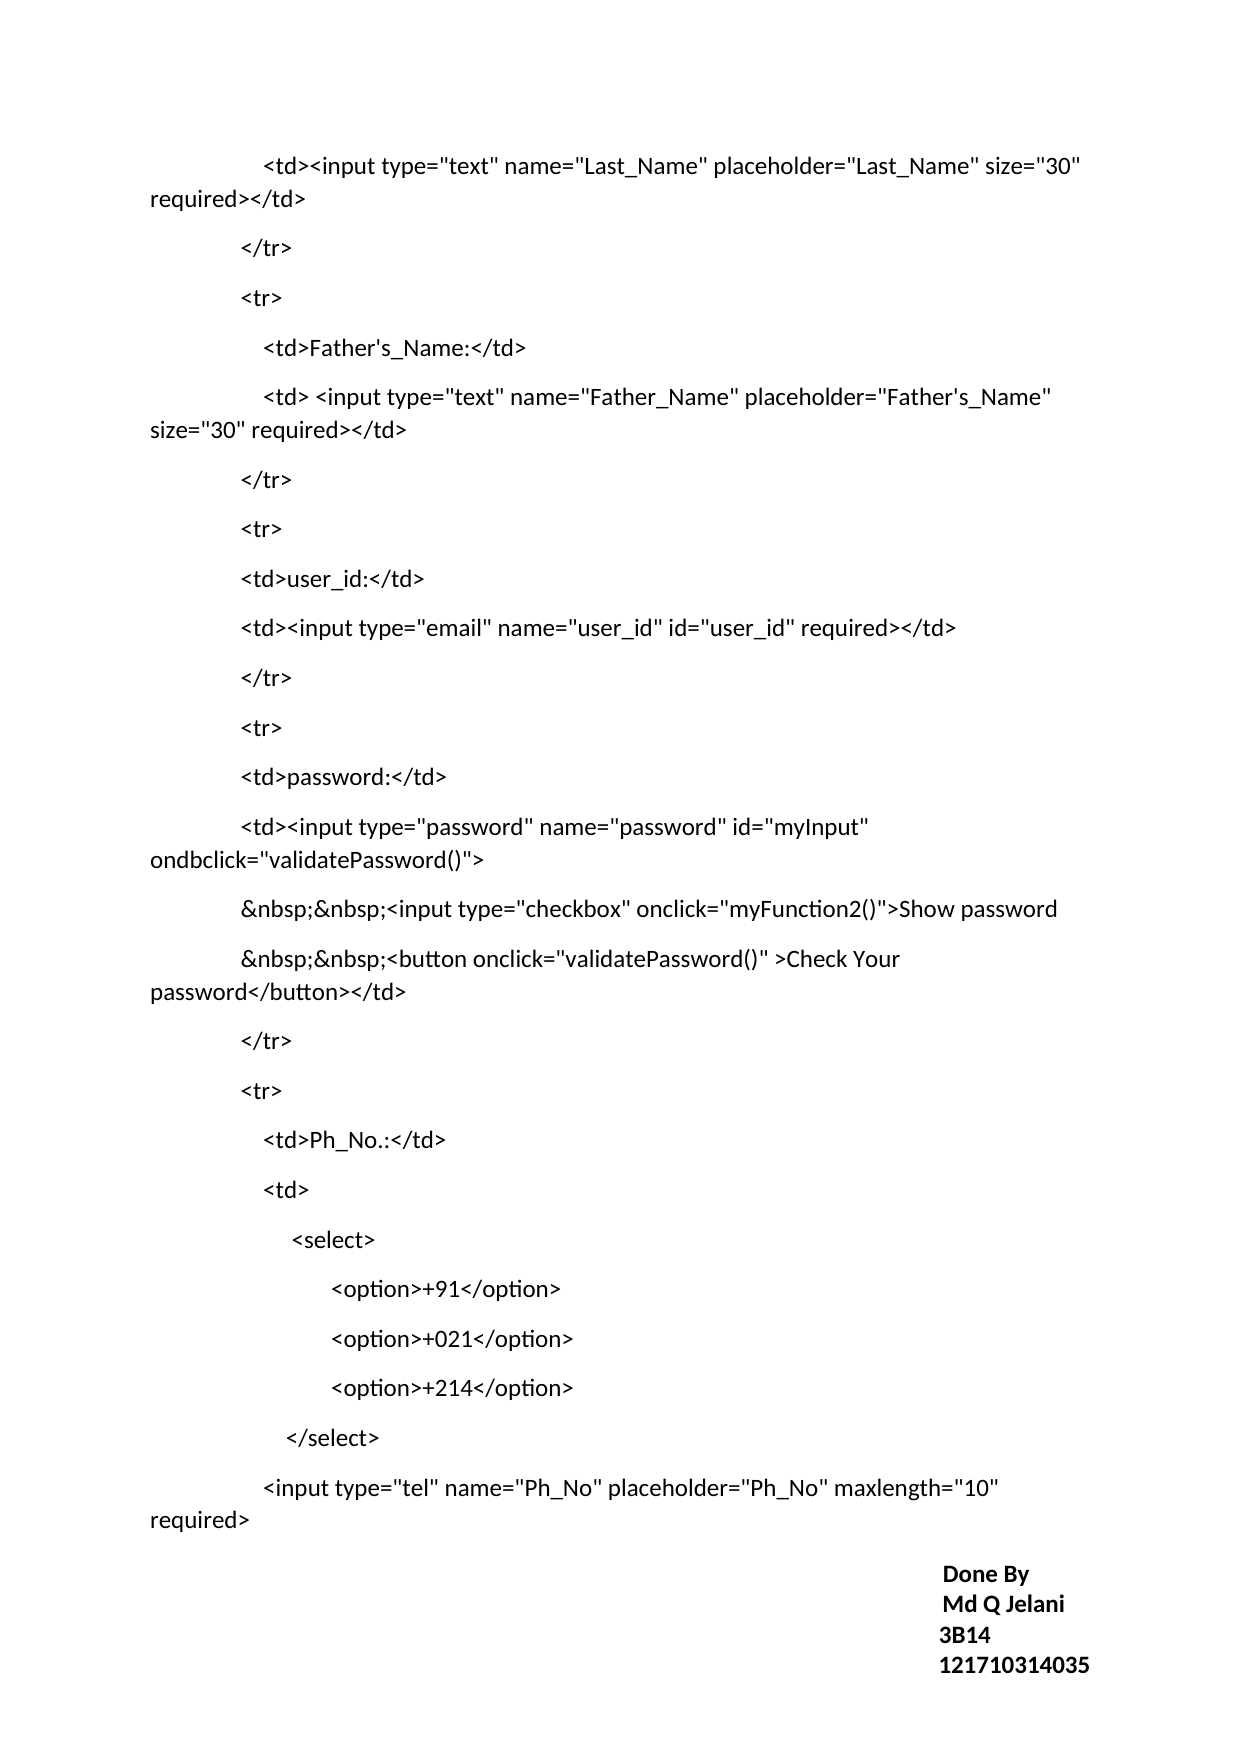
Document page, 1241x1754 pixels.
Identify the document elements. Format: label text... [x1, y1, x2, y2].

text </tr> [150, 464, 1090, 494]
text <td><input type="password" name="password" id="myInput" ondbclick="validatePassword()"> [150, 811, 1090, 874]
text <td>user_id:</td> [150, 563, 1090, 593]
text </tr> [150, 662, 1090, 693]
text </select> [150, 1422, 1090, 1453]
text <option>+021</option> [150, 1323, 1090, 1353]
text <option>+91</option> [150, 1273, 1090, 1304]
text &nbsp;&nbsp;<button onclick="validatePassword()" >Check Your password</button></td> [150, 943, 1090, 1006]
text &nbsp;&nbsp;<input type="checkbox" onclick="myFunction2()">Show password [150, 893, 1090, 924]
text <input type="tel" name="Ph_No" placeholder="Ph_No" maxlength="10" required> [150, 1472, 1090, 1535]
text </tr> [150, 232, 1090, 263]
text <td><input type="email" name="user_id" id="user_id" required></td> [150, 612, 1090, 643]
text <select> [150, 1224, 1090, 1254]
text <tr> [150, 282, 1090, 313]
text <td>Ph_No.:</td> [150, 1124, 1090, 1155]
text <tr> [150, 513, 1090, 544]
text <option>+214</option> [150, 1372, 1090, 1403]
text <td>password:</td> [150, 761, 1090, 792]
text <tr> [150, 712, 1090, 742]
text <tr> [150, 1075, 1090, 1106]
text <td> <input type="text" name="Father_Name" placeholder="Father's_Name" size="30" required></td> [150, 381, 1090, 445]
text </tr> [150, 1025, 1090, 1056]
text <td>Father's_Name:</td> [150, 332, 1090, 362]
text <td><input type="text" name="Last_Name" placeholder="Last_Name" size="30" required></td> [150, 150, 1090, 213]
text <td> [150, 1174, 1090, 1205]
